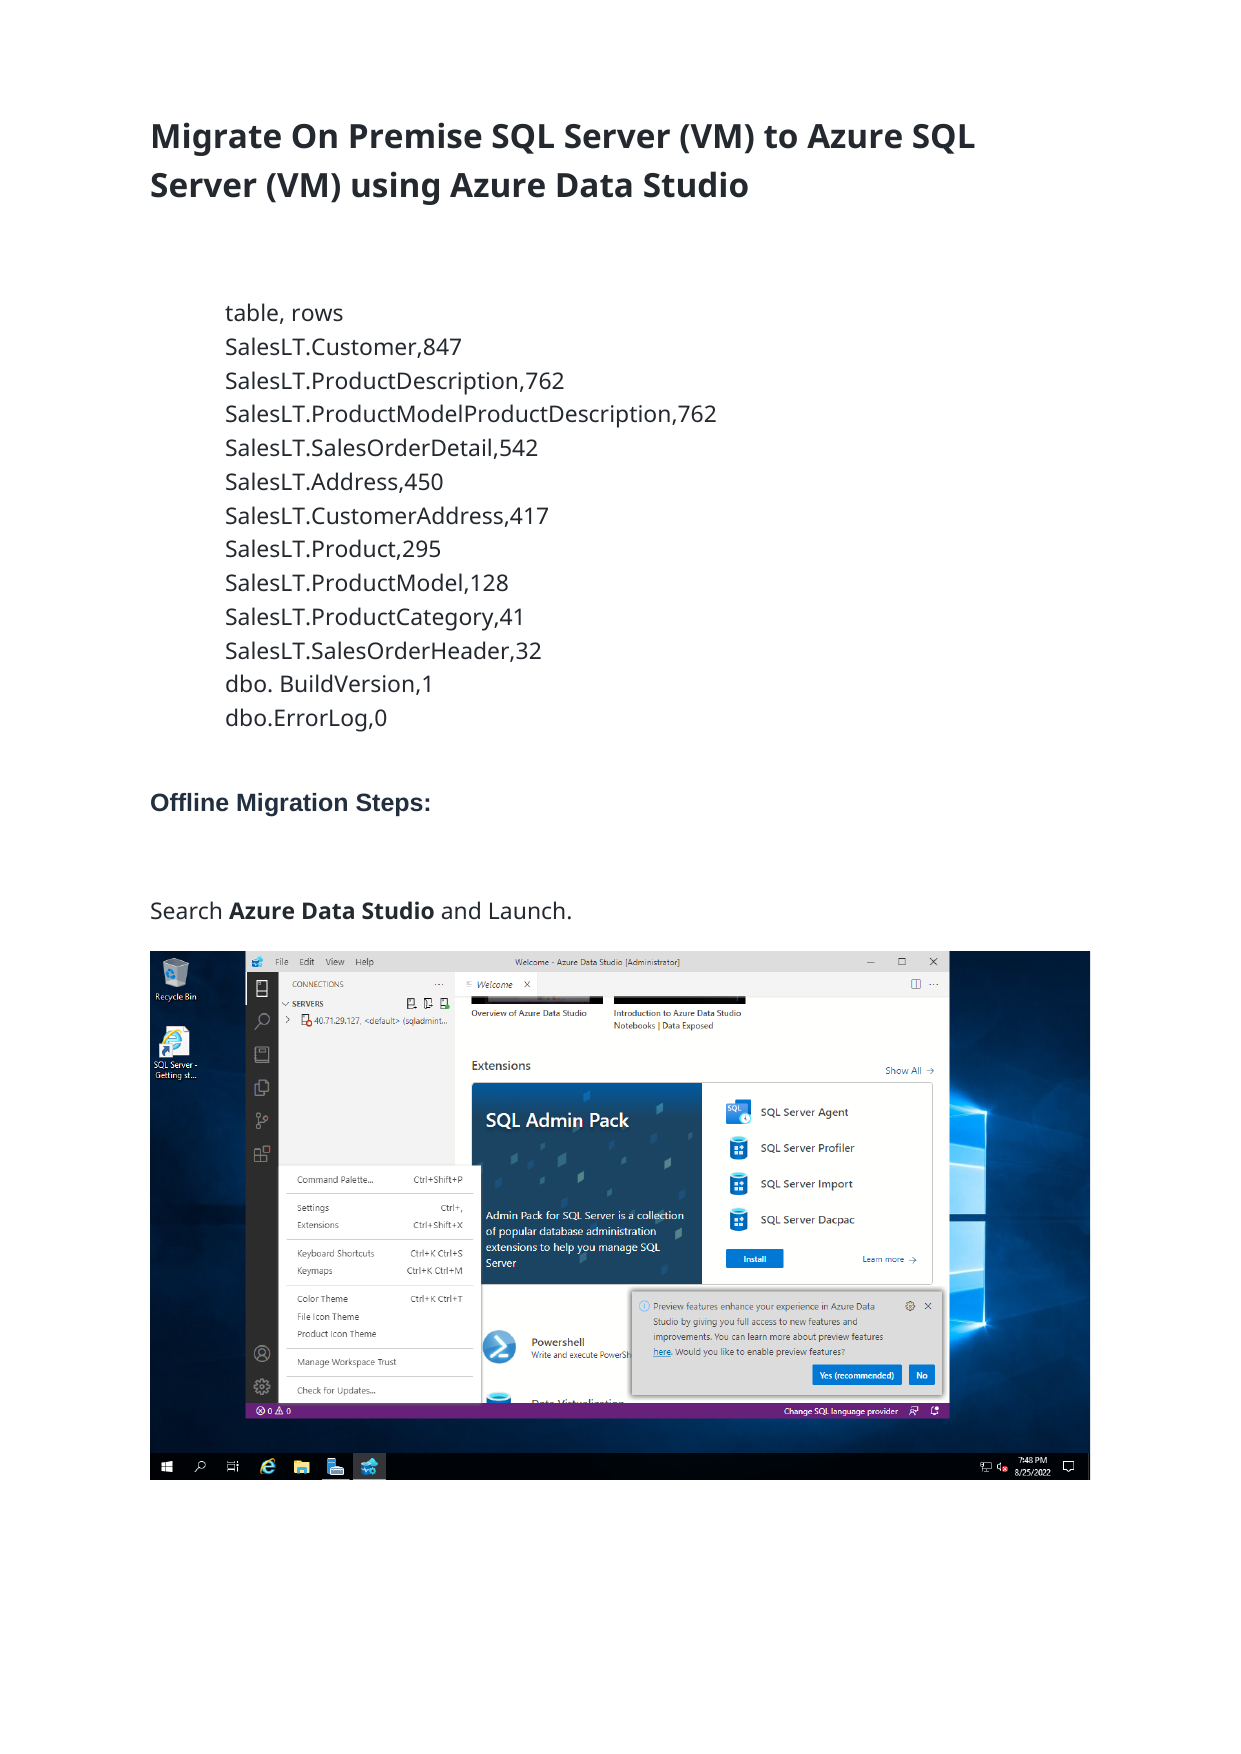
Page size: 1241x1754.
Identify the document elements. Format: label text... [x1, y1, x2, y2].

list SalesLT.ProductCategory,41 [225, 601, 1090, 632]
list SalesLT.SalesOrderDetail,542 [225, 432, 1090, 463]
list SalesLT.ProductModel,128 [225, 567, 1090, 598]
picture [150, 951, 1091, 1480]
list SalesLT.SalesOrderHeader,32 [225, 635, 1090, 666]
list table, rows [225, 297, 1090, 328]
list SalesLT.Address,450 [225, 466, 1090, 497]
list SalesLT.CustomerAddress,417 [225, 500, 1090, 531]
list dbo. BuildVersion,1 [225, 668, 1090, 700]
list SalesLT.ProductModelProductDescription,762 [225, 398, 1090, 430]
list SalesLT.ProductDescription,762 [225, 365, 1090, 396]
text Offline Migration Steps: [150, 788, 1090, 816]
list dbo.ErrorLog,0 [225, 702, 1090, 733]
list SalesLT.Customer,847 [225, 331, 1090, 362]
list SalesLT.Product,295 [225, 533, 1090, 565]
text Search Azure Data Studio and Launch. [150, 895, 1090, 926]
